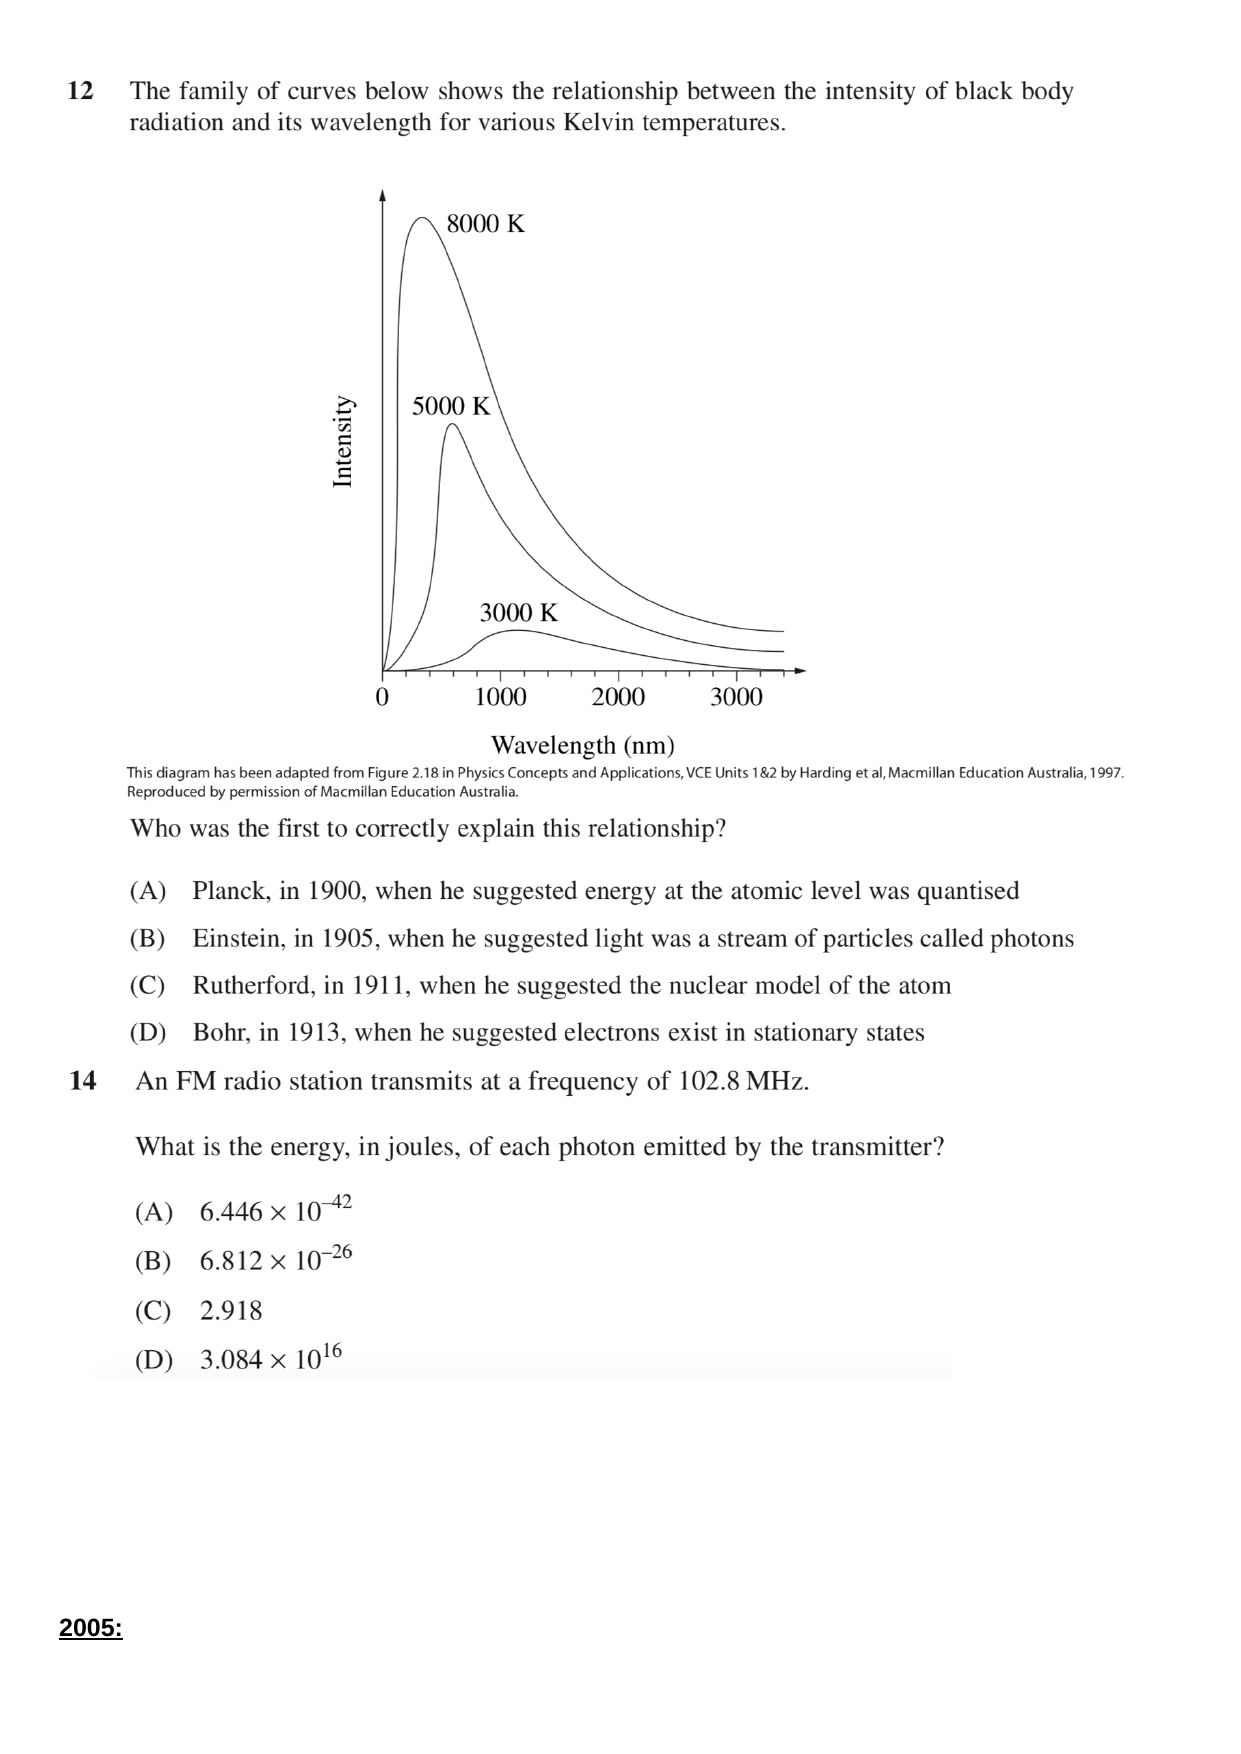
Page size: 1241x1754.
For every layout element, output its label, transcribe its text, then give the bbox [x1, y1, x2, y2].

picture [58, 1060, 953, 1379]
picture [58, 70, 1126, 1057]
text 2005: [59, 1613, 1181, 1642]
